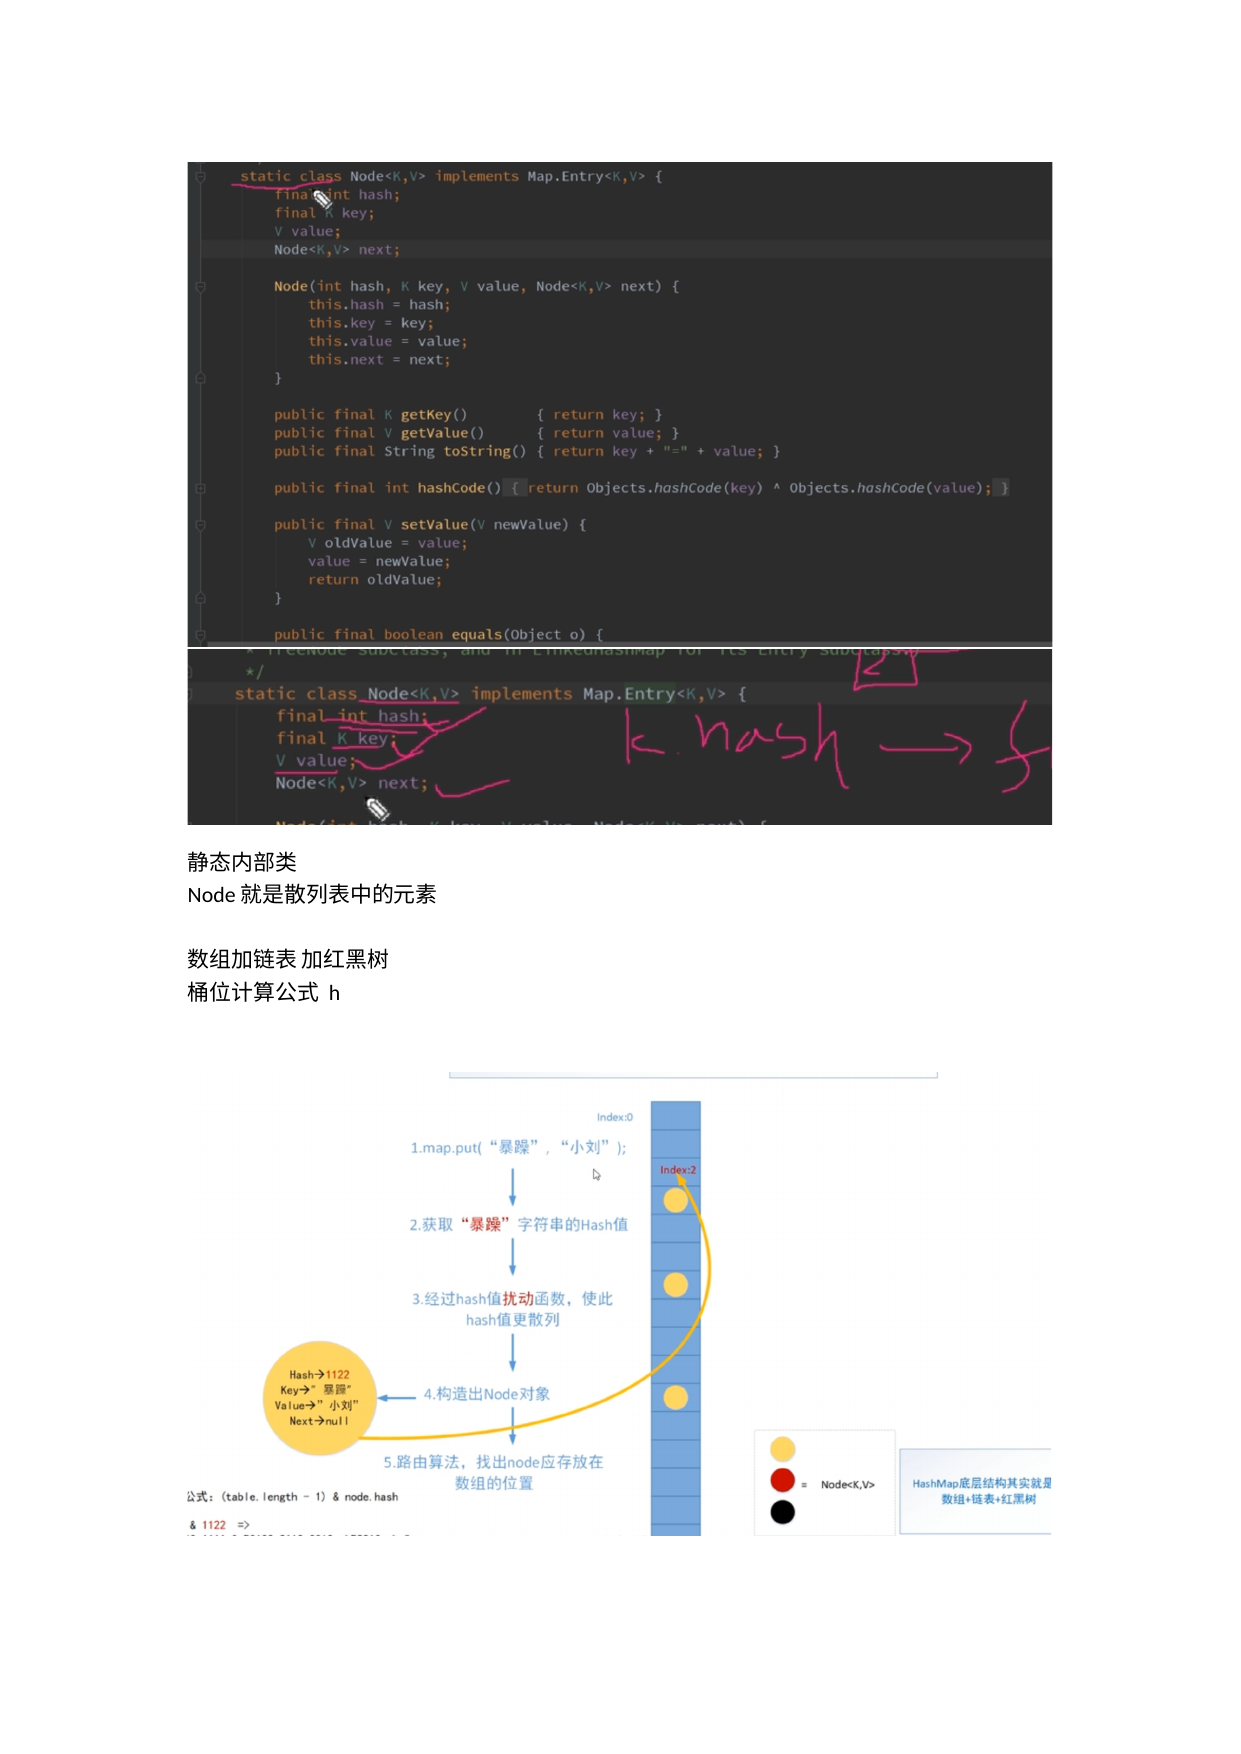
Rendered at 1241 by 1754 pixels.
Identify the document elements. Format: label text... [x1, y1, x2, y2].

text Node 就是散列表中的元素 [187, 877, 1053, 909]
picture [187, 649, 1053, 825]
text 静态内部类 [187, 844, 1053, 877]
text 数组加链表 加红黑树 [187, 942, 1053, 974]
picture [187, 162, 1053, 647]
text 桶位计算公式 h [187, 974, 1053, 1007]
picture [187, 1072, 1052, 1536]
